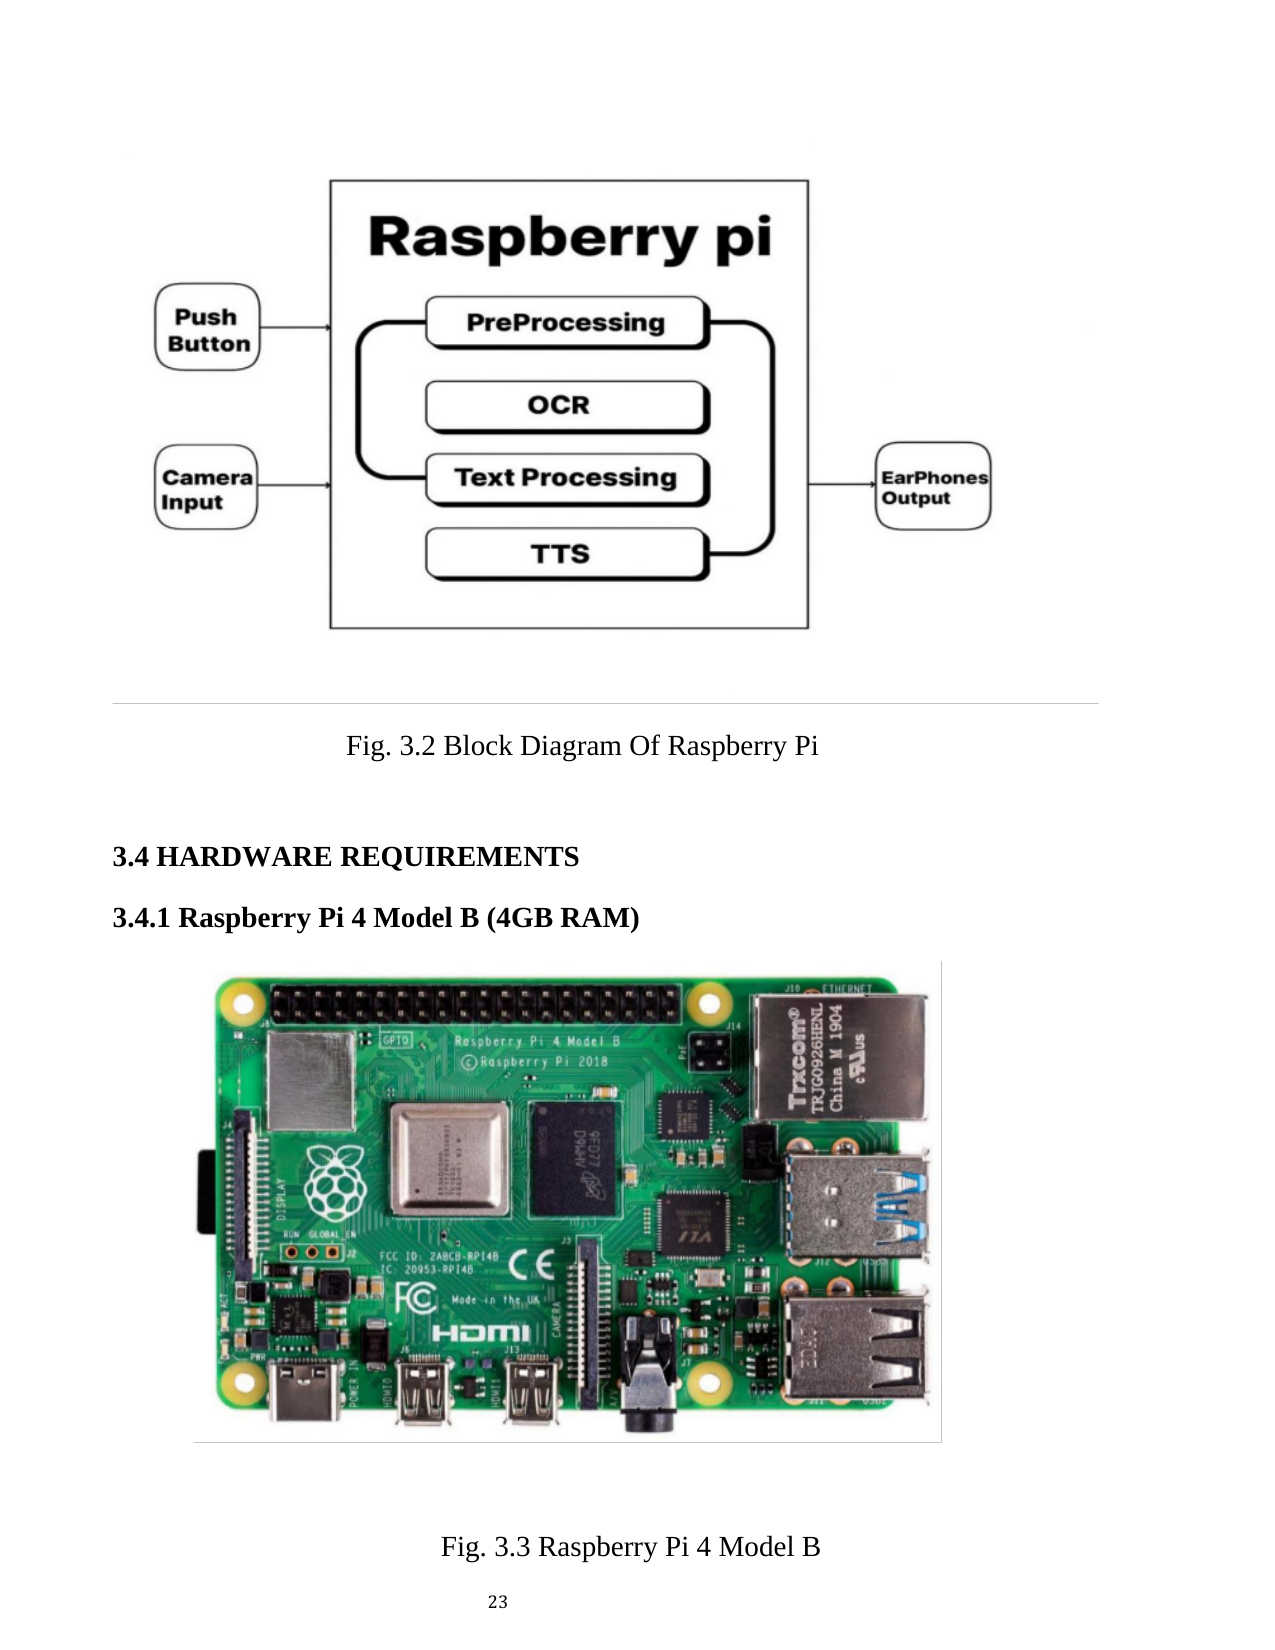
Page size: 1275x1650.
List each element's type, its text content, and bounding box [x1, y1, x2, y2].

picture [112, 122, 1099, 705]
picture [193, 961, 943, 1444]
text Fig. 3.2 Block Diagram Of Raspberry Pi [112, 728, 1162, 762]
text 3.4.1 Raspberry Pi 4 Model B (4GB RAM) [112, 900, 1162, 934]
text Fig. 3.3 Raspberry Pi 4 Model B [112, 1529, 1162, 1562]
text 3.4 HARDWARE REQUIREMENTS [112, 839, 1162, 873]
